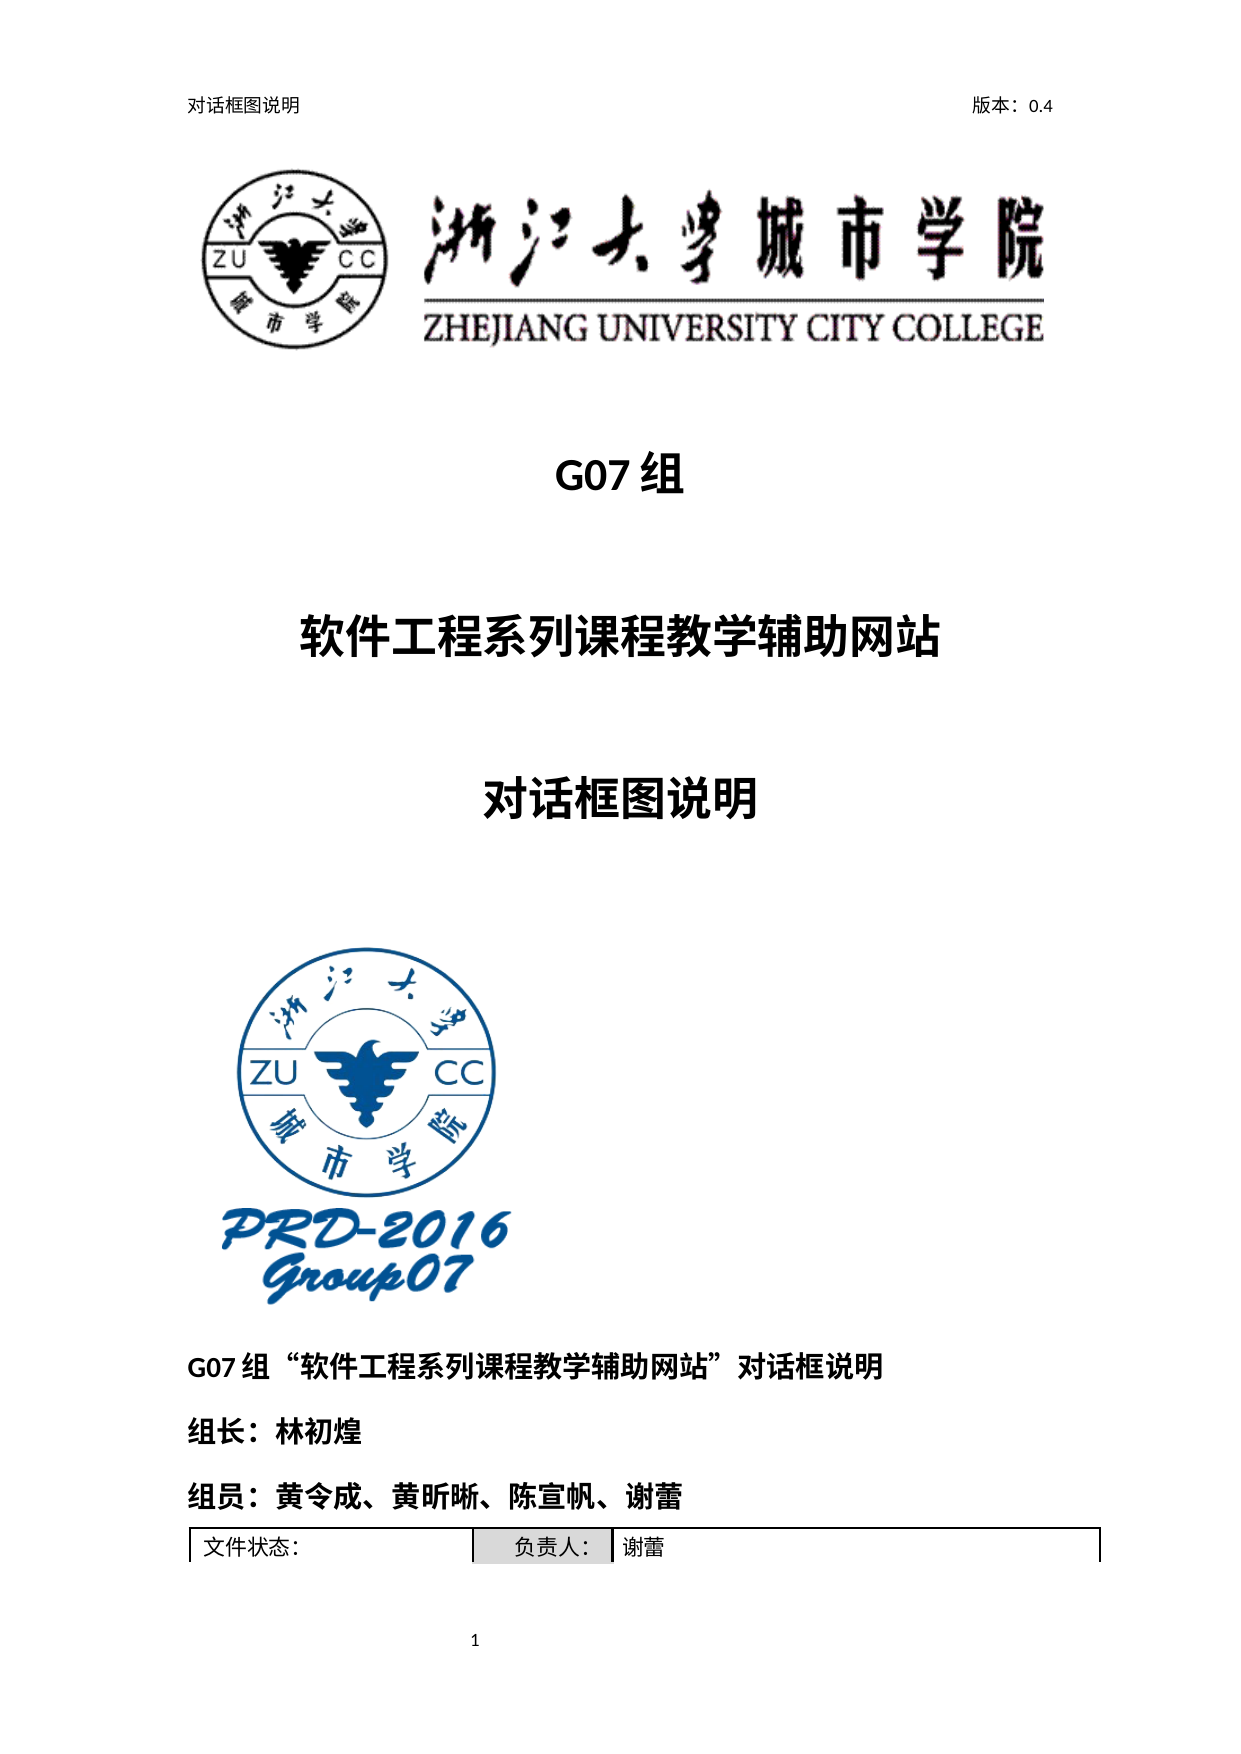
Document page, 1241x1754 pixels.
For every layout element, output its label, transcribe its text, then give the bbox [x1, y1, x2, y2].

picture [196, 165, 1044, 354]
text G07组“软件工程系列课程教学辅助网站”对话框说明 [187, 1332, 1053, 1397]
table_header 谢蕾 [614, 1529, 1099, 1562]
table_header 文件状态： [191, 1529, 472, 1562]
text 软件工程系列课程教学辅助网站 [187, 584, 1053, 682]
text 组员：黄令成、黄昕晰、陈宣帆、谢蕾 [187, 1462, 1053, 1527]
table_header 负责人： [474, 1529, 611, 1562]
picture [187, 922, 542, 1320]
text 对话框图说明 [187, 747, 1053, 844]
text 组长：林初煌 [187, 1397, 1053, 1462]
text G07组 [187, 422, 1053, 519]
